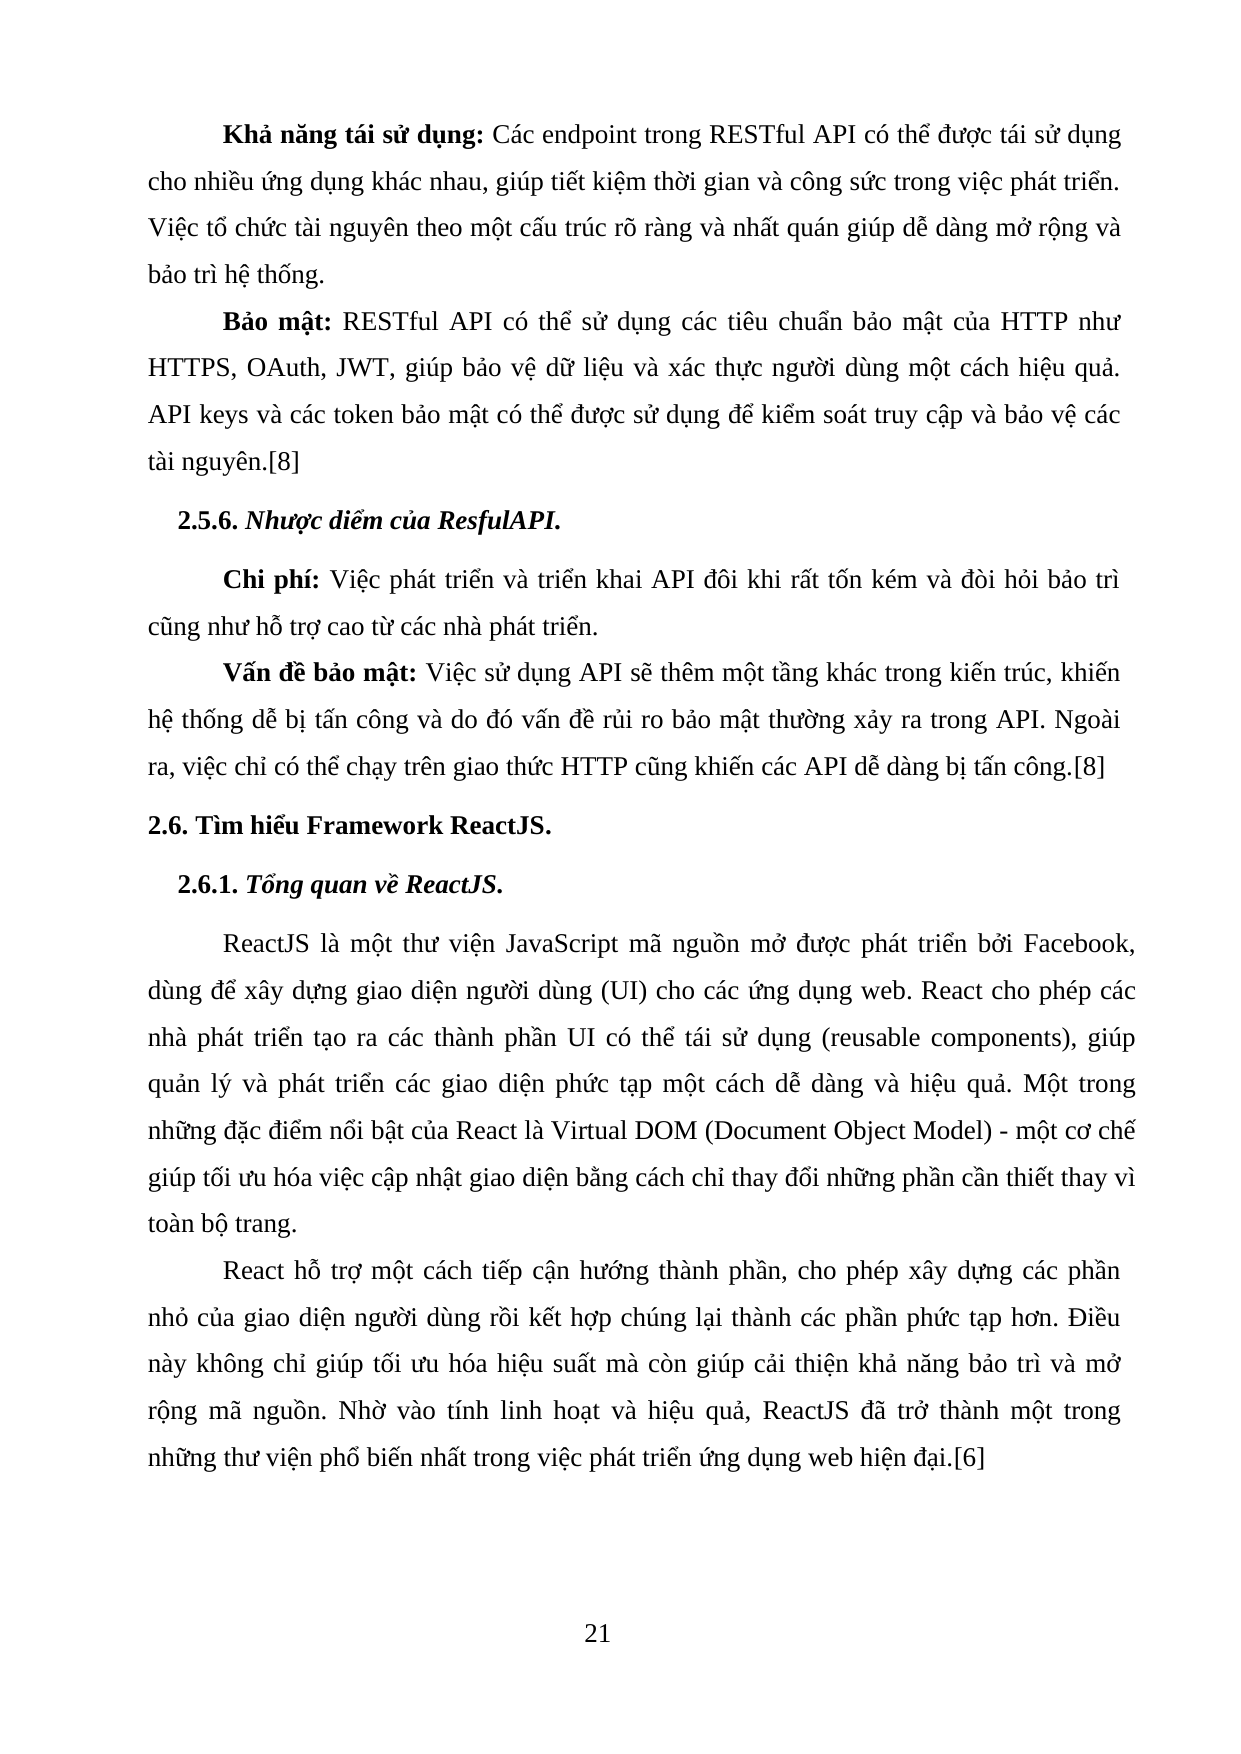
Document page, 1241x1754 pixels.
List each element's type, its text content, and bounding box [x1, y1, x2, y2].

text React hỗ trợ một cách tiếp cận hướng thành phần, cho phép xây dựng các phần nhỏ của giao diện người dùng rồi kết hợp chúng lại thành các phần phức tạp hơn. Điều này không chỉ giúp tối ưu hóa hiệu suất mà còn giúp cải thiện khả năng bảo trì và mở rộng mã nguồn. Nhờ vào tính linh hoạt và hiệu quả, ReactJS đã trở thành một trong những thư viện phổ biến nhất trong việc phát triển ứng dụng web hiện đại.[6] [148, 1254, 1122, 1472]
text ReactJS là một thư viện JavaScript mã nguồn mở được phát triển bởi Facebook, dùng để xây dựng giao diện người dùng (UI) cho các ứng dụng web. React cho phép các nhà phát triển tạo ra các thành phần UI có thể tái sử dụng (reusable components), giúp quản lý và phát triển các giao diện phức tạp một cách dễ dàng và hiệu quả. Một trong những đặc điểm nổi bật của React là Virtual DOM (Document Object Model) - một cơ chế giúp tối ưu hóa việc cập nhật giao diện bằng cách chỉ thay đổi những phần cần thiết thay vì toàn bộ trang. [148, 927, 1137, 1238]
text Chi phí: Việc phát triển và triển khai API đôi khi rất tốn kém và đòi hỏi bảo trì cũng như hỗ trợ cao từ các nhà phát triển. [148, 563, 1122, 641]
subtitle Tổng quan về ReactJS. [177, 868, 1122, 899]
text Bảo mật: RESTful API có thể sử dụng các tiêu chuẩn bảo mật của HTTP như HTTPS, OAuth, JWT, giúp bảo vệ dữ liệu và xác thực người dùng một cách hiệu quả. API keys và các token bảo mật có thể được sử dụng để kiểm soát truy cập và bảo vệ các tài nguyên.[8] [148, 305, 1122, 476]
subtitle Nhược diểm của ResfulAPI. [177, 504, 1122, 535]
text Vấn đề bảo mật: Việc sử dụng API sẽ thêm một tầng khác trong kiến trúc, khiến hệ thống dễ bị tấn công và do đó vấn đề rủi ro bảo mật thường xảy ra trong API. Ngoài ra, việc chỉ có thể chạy trên giao thức HTTP cũng khiến các API dễ dàng bị tấn công.[8] [148, 656, 1122, 781]
subtitle Tìm hiểu Framework ReactJS. [148, 809, 1122, 840]
text Khả năng tái sử dụng: Các endpoint trong RESTful API có thể được tái sử dụng cho nhiều ứng dụng khác nhau, giúp tiết kiệm thời gian và công sức trong việc phát triển. Việc tổ chức tài nguyên theo một cấu trúc rõ ràng và nhất quán giúp dễ dàng mở rộng và bảo trì hệ thống. [148, 118, 1122, 289]
